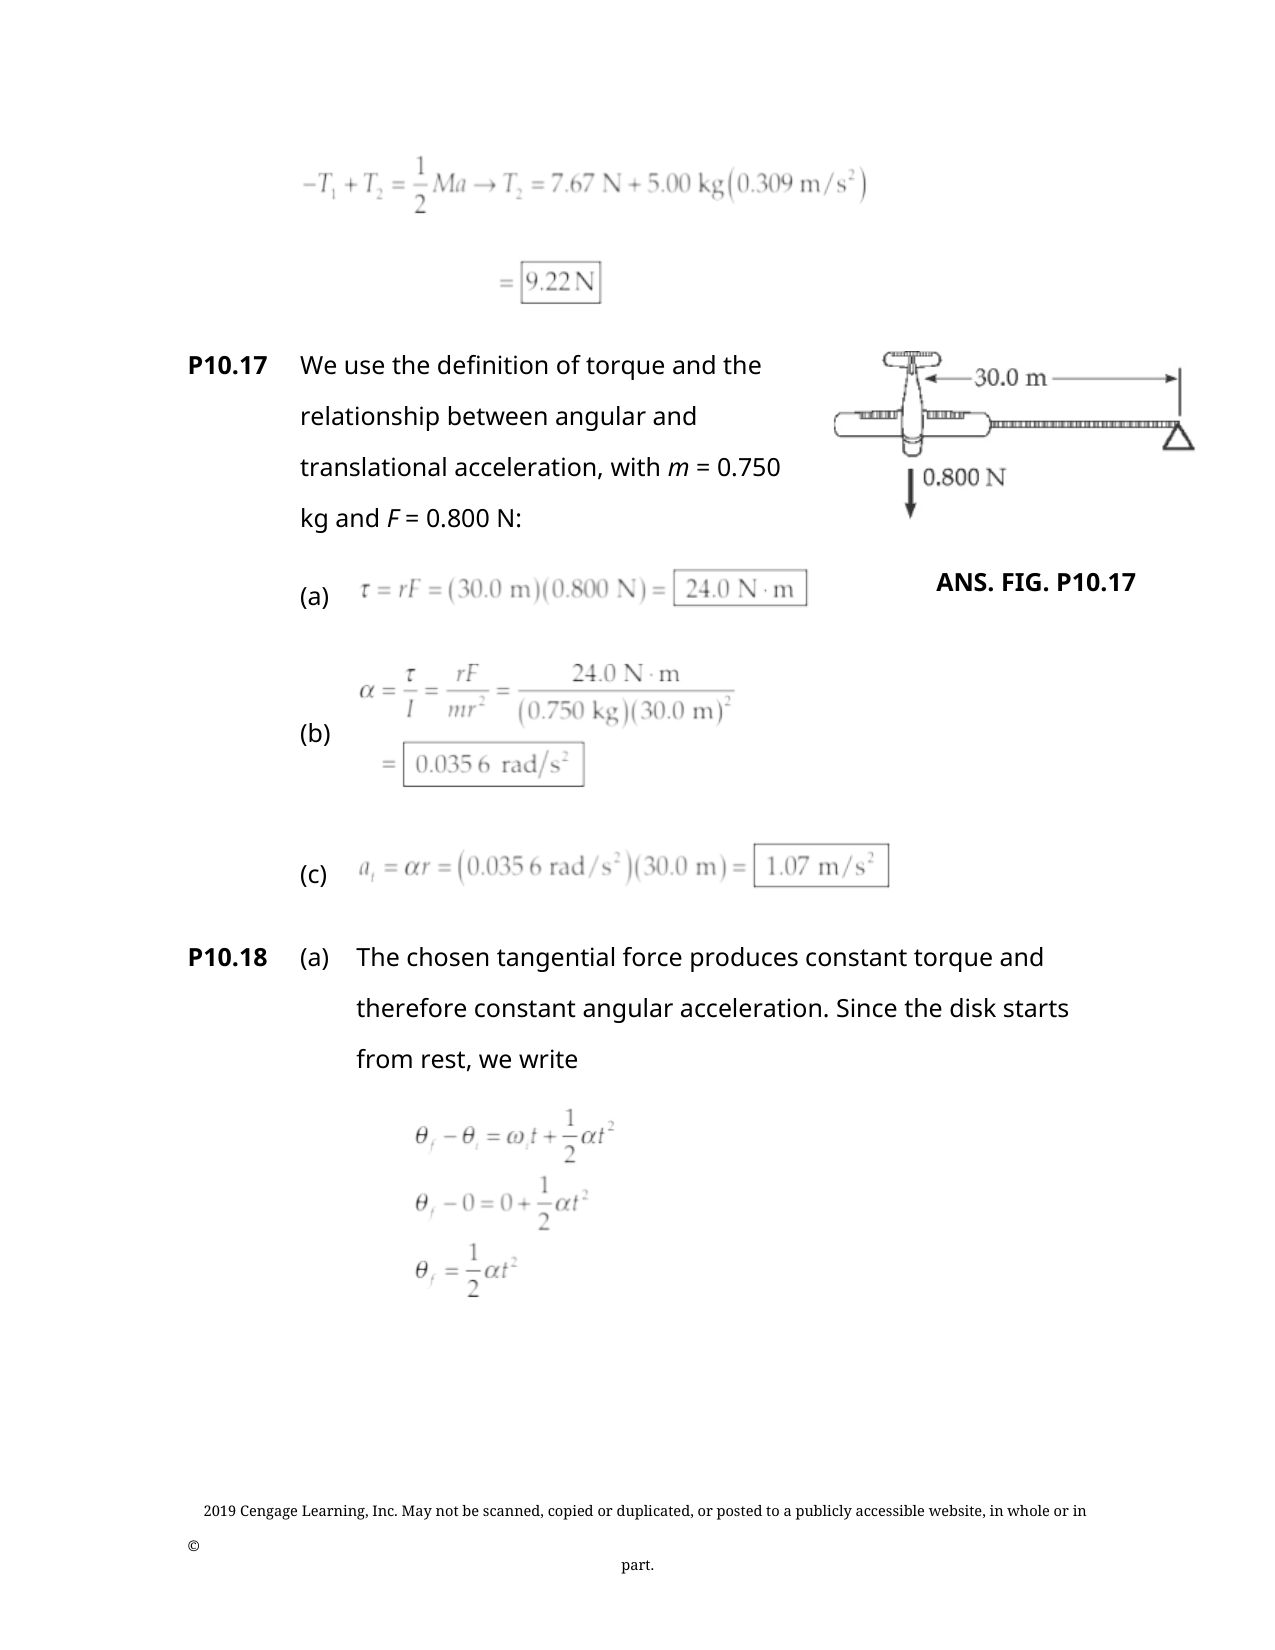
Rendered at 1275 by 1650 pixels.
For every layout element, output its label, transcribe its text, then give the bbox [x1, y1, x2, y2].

text P10.17 We use the definition of torque and the relationship between angular and translational acceleration, with m = 0.750 kg and F = 0.800 N: [187, 347, 1087, 534]
text (c) [187, 838, 1087, 910]
text From equation [2]: [187, 150, 1087, 229]
text (b) [187, 657, 1087, 808]
text P10.18 (a) The chosen tangential force produces constant torque and therefore constant angular acceleration. Since the disk starts from rest, we write [187, 939, 1087, 1076]
text (a) [187, 564, 1087, 628]
picture [833, 351, 1196, 520]
